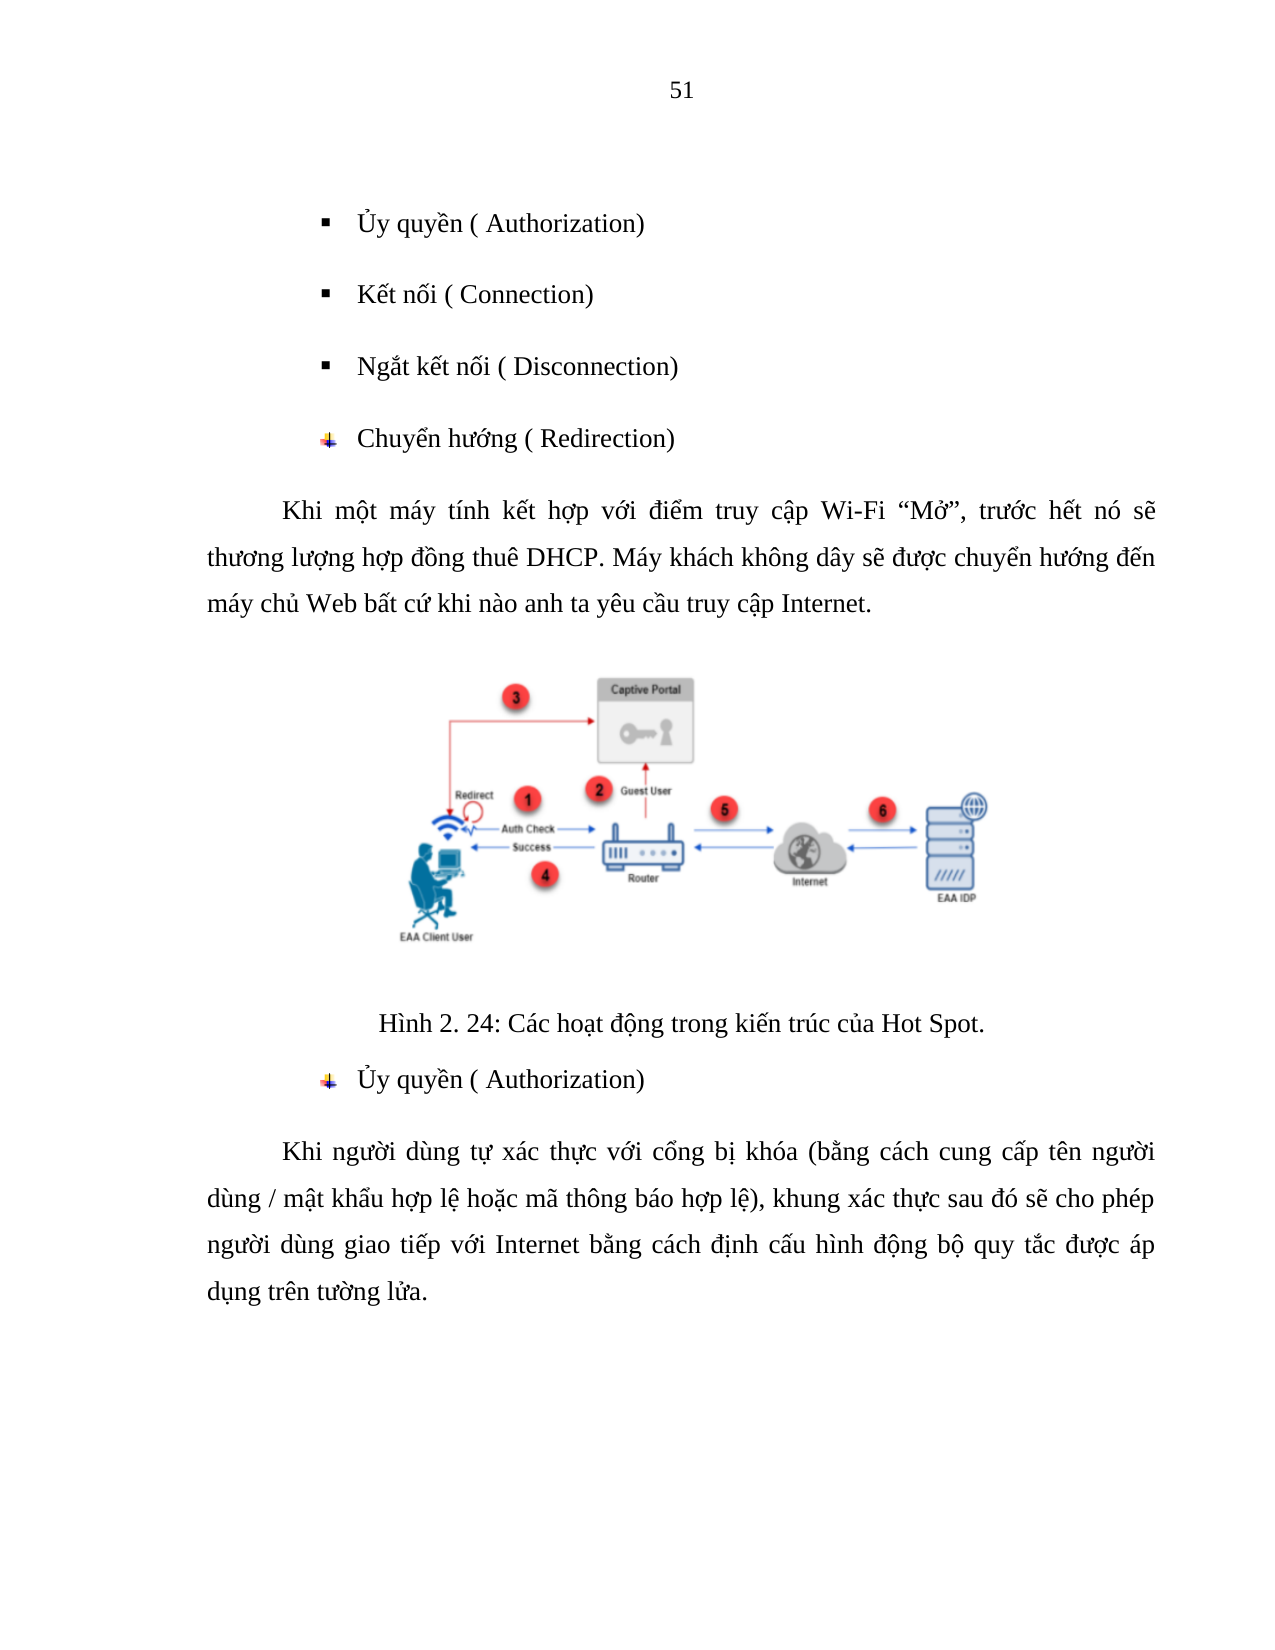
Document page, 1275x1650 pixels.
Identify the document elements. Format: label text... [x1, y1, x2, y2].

list Chuyển hướng ( Redirection) [319, 422, 1157, 453]
picture [320, 1072, 337, 1089]
text Khi người dùng tự xác thực với cổng bị khóa (bằng cách cung cấp tên người dùng / mật khẩu hợp lệ hoặc mã thông báo hợp lệ), khung xác thực sau đó sẽ cho phép người dùng giao tiếp với Internet bằng cách định cấu hình động bộ quy tắc được áp dụng trên tường lửa. [207, 1135, 1157, 1306]
list Ủy quyền ( Authorization) [319, 1063, 1157, 1094]
list Ủy quyền ( Authorization) [319, 207, 1157, 238]
list Ngắt kết nối ( Disconnection) [319, 351, 1157, 382]
list Kết nối ( Connection) [319, 279, 1157, 310]
text Hình 2. 24: Các hoạt động trong kiến trúc của Hot Spot. [207, 1007, 1157, 1038]
text Khi một máy tính kết hợp với điểm truy cập Wi-Fi “Mở”, trước hết nó sẽ thương lượng hợp đồng thuê DHCP. Máy khách không dây sẽ được chuyển hướng đến máy chủ Web bất cứ khi nào anh ta yêu cầu truy cập Internet. [207, 494, 1157, 618]
picture [350, 659, 1014, 968]
picture [320, 431, 337, 448]
